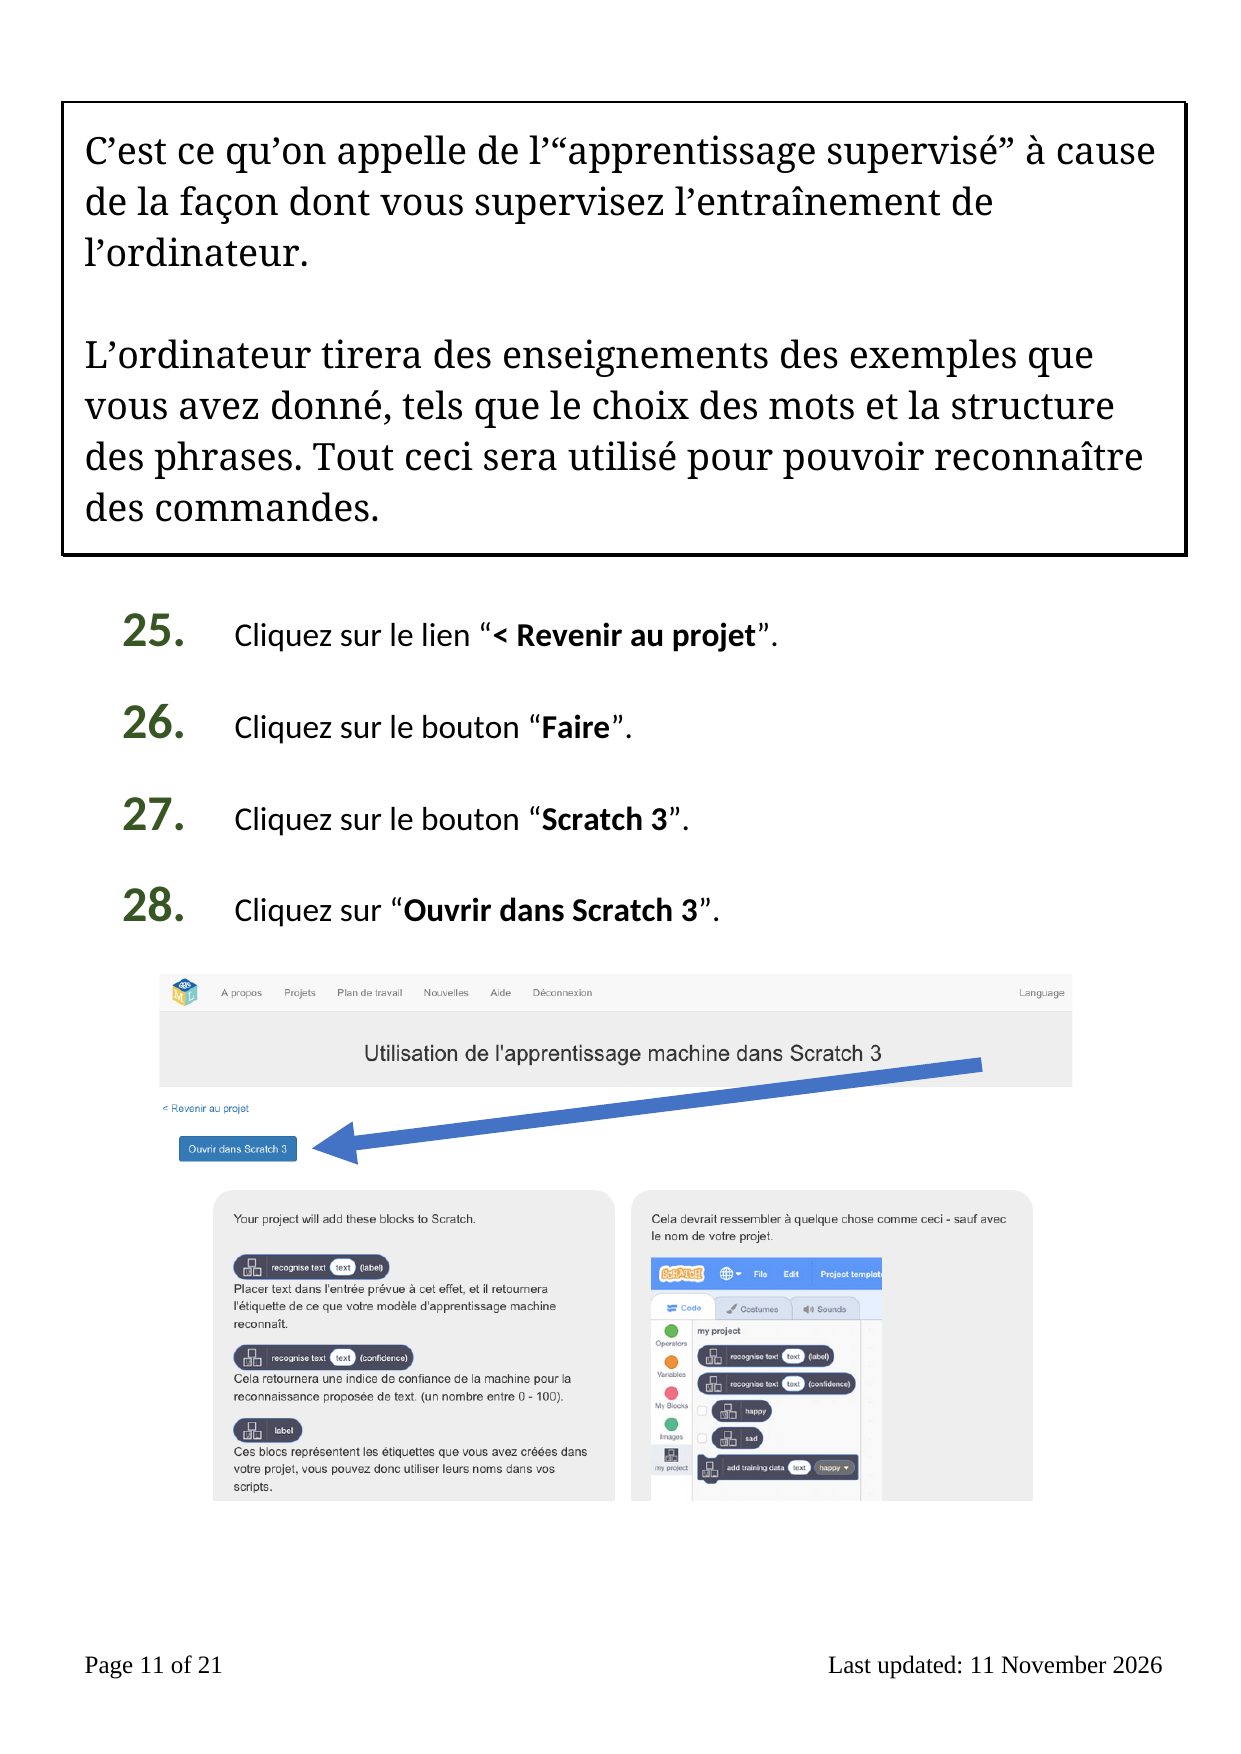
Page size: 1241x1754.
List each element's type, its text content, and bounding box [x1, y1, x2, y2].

list Cliquez sur “Ouvrir dans Scratch 3”. [122, 873, 1163, 934]
picture [159, 974, 1073, 1501]
list Cliquez sur le lien “< Revenir au projet”. [122, 598, 1163, 690]
text C’est ce qu’on appelle de l’“apprentissage supervisé” à cause de la façon dont vous supervisez l’entraînement de l’ordinateur. [64, 103, 1184, 277]
list Cliquez sur le bouton “Faire”. [122, 690, 1163, 781]
list Cliquez sur le bouton “Scratch 3”. [122, 781, 1163, 873]
text L’ordinateur tirera des enseignements des exemples que vous avez donné, tels que le choix des mots et la structure des phrases. Tout ceci sera utilisé pour pouvoir reconnaître des commandes. [64, 305, 1184, 553]
